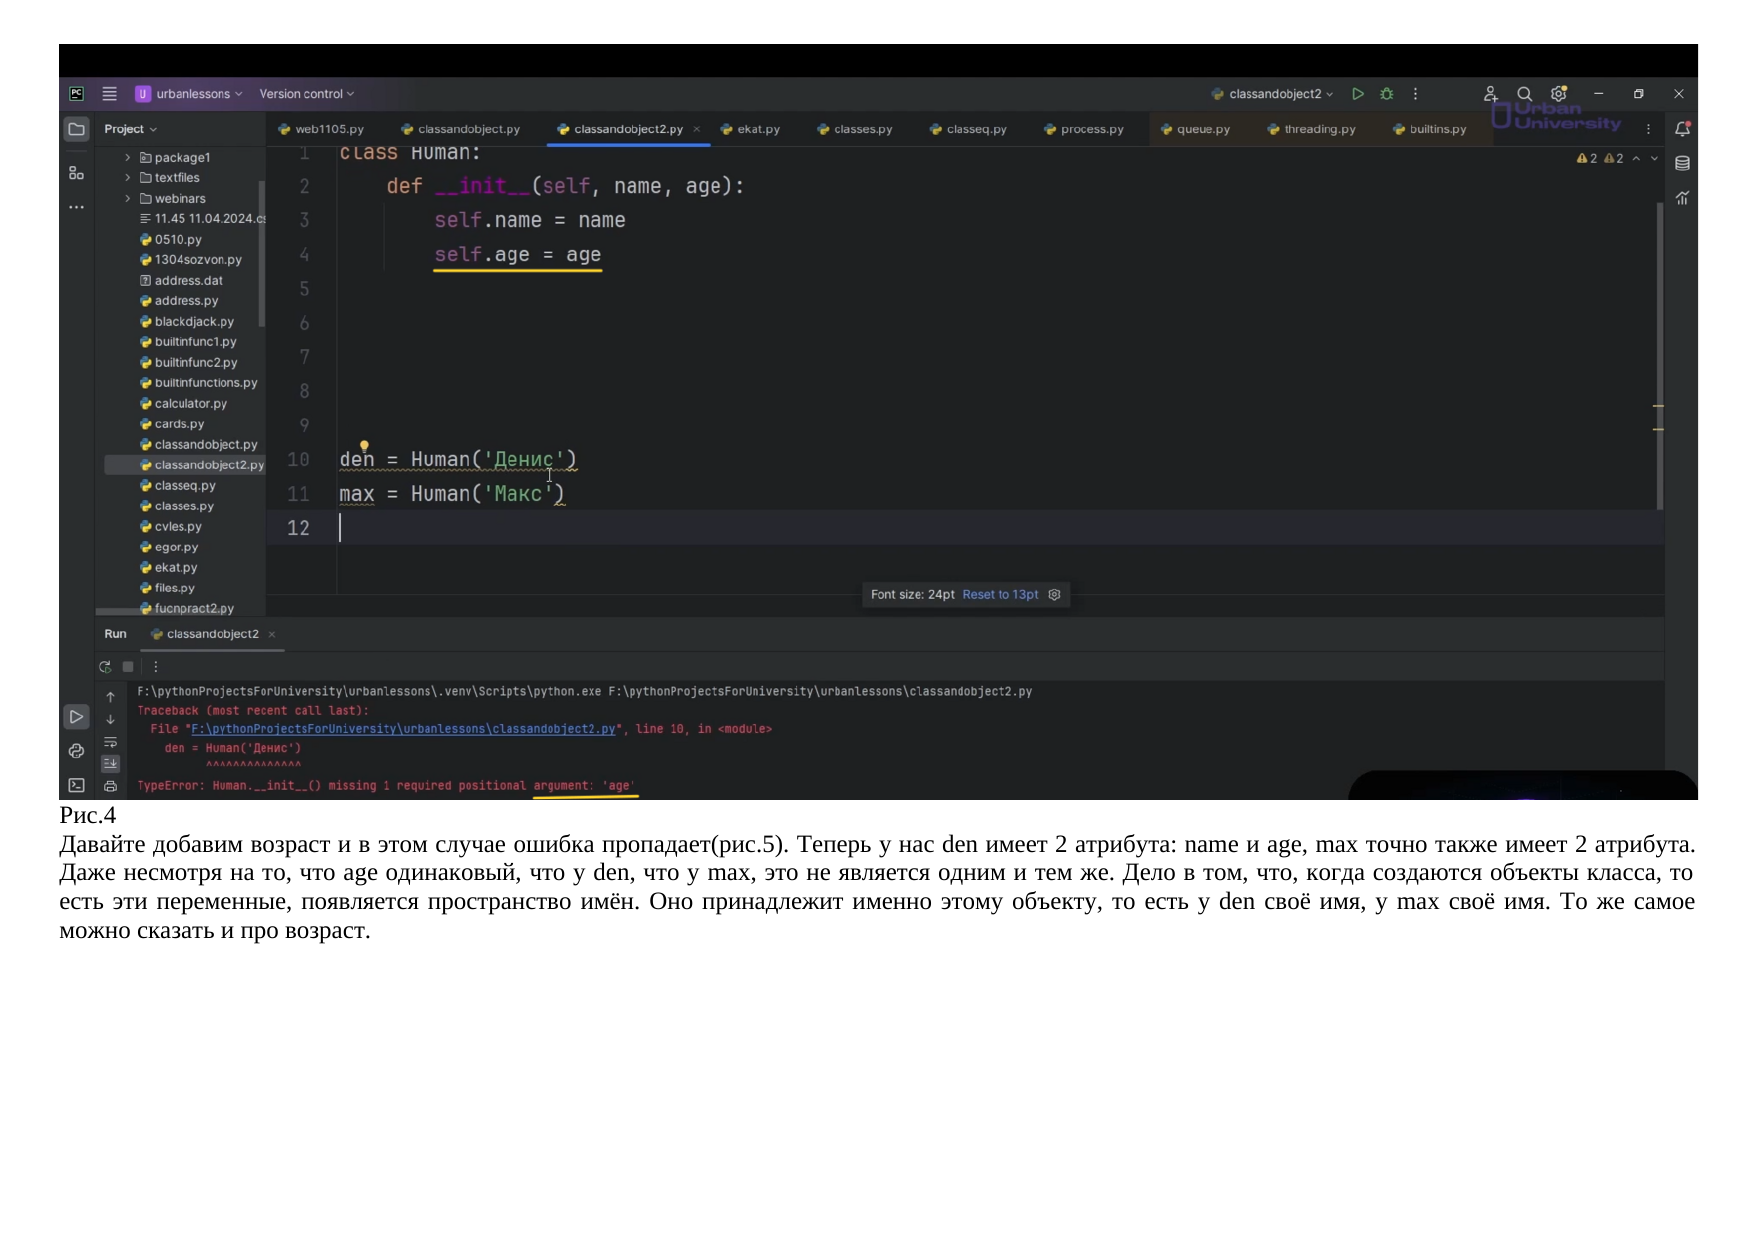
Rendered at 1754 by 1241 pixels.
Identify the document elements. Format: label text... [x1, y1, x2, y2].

text Рис.4 [59, 800, 1698, 829]
picture [59, 44, 1699, 800]
text Давайте добавим возраст и в этом случае ошибка пропадает(рис.5). Теперь у нас den имеет 2 атрибута: name и age, max точно также имеет 2 атрибута. Даже несмотря на то, что age одинаковый, что у den, что у max, это не является одним и тем же. Дело в том, что, когда создаются объекты класса, то есть эти переменные, появляется пространство имён. Оно принадлежит именно этому объекту, то есть у den своё имя, у max своё имя. То же самое можно сказать и про возраст. [59, 829, 1698, 944]
